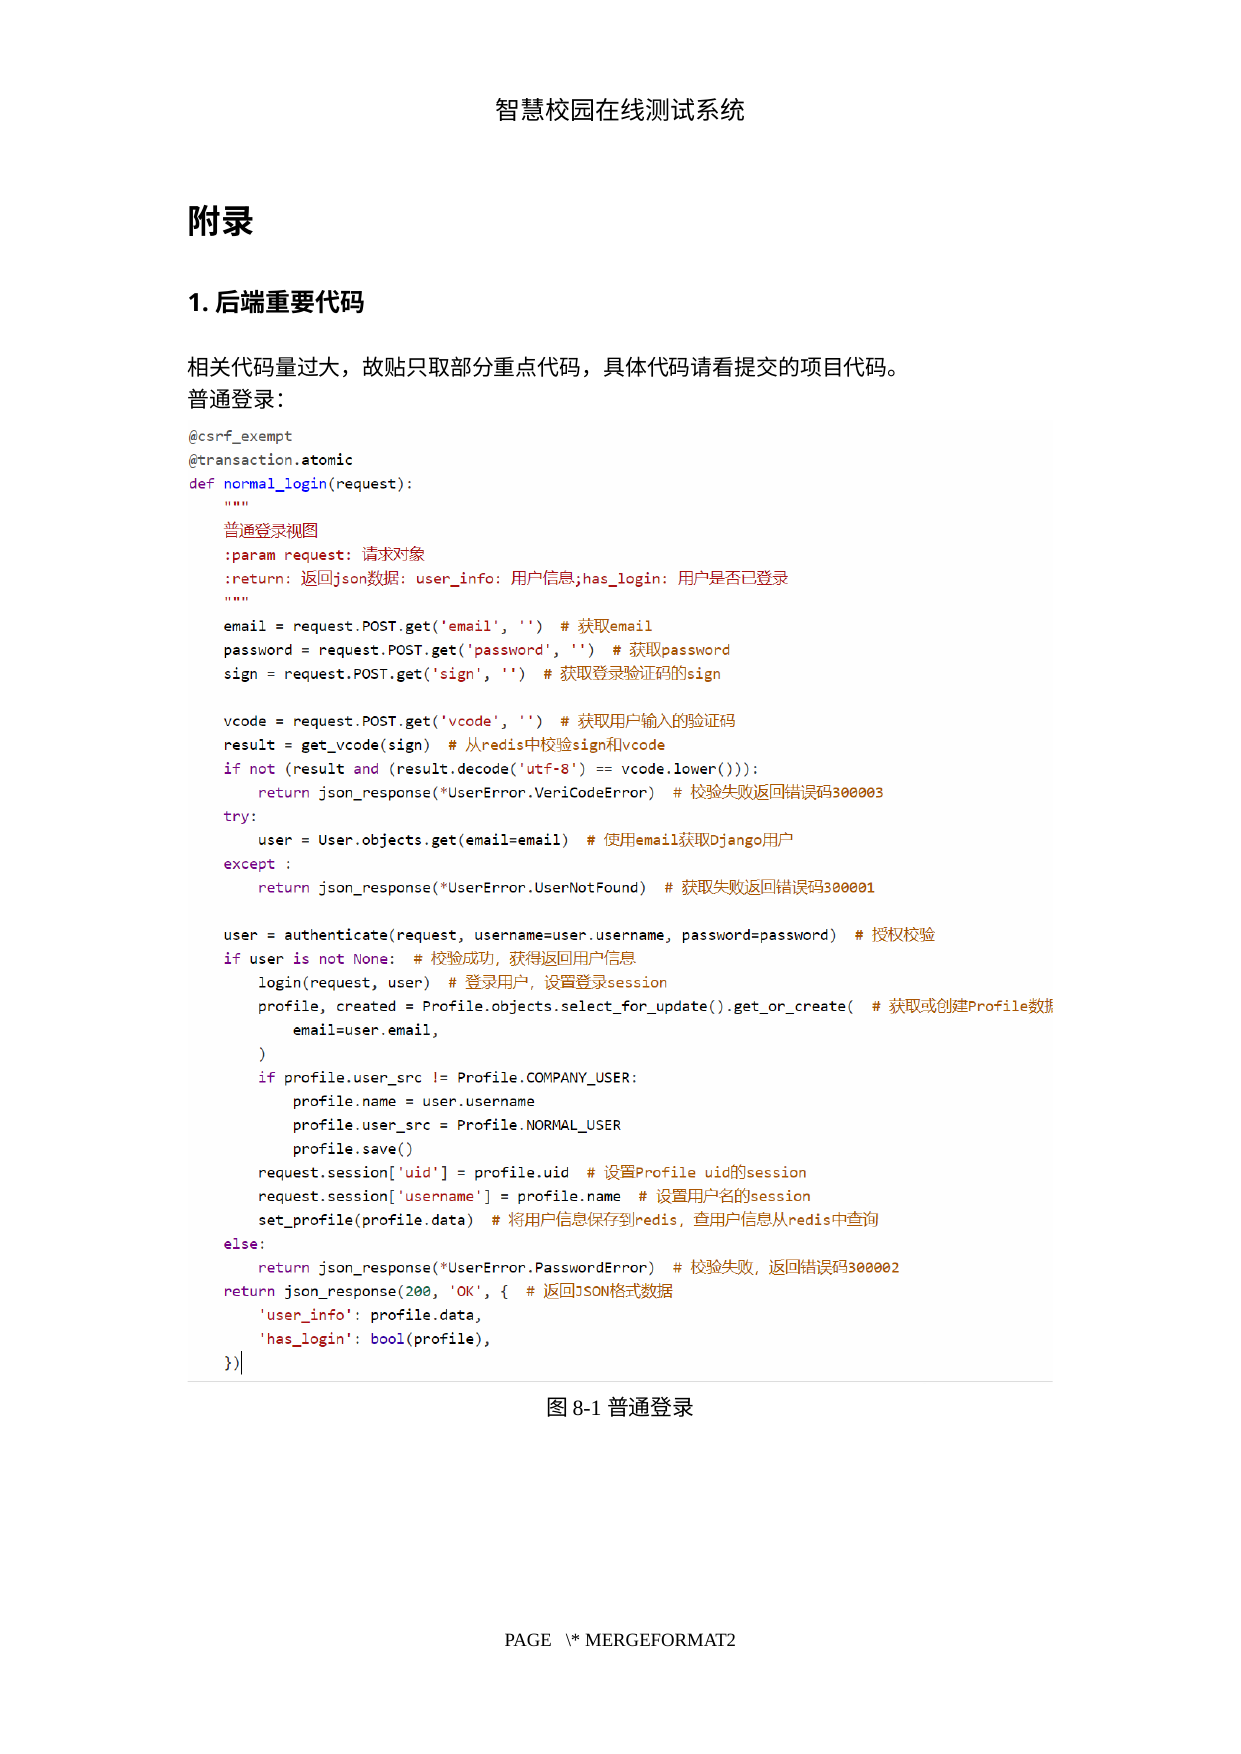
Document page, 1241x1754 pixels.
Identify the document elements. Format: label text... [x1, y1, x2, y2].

text 普通登录： [187, 382, 1053, 414]
text 图8-1 普通登录 [187, 1389, 1053, 1422]
text 相关代码量过大，故贴只取部分重点代码，具体代码请看提交的项目代码。 [187, 349, 1053, 382]
title 附录 [187, 187, 1053, 252]
picture [187, 420, 1053, 1384]
subtitle 1. 后端重要代码 [187, 268, 1053, 333]
